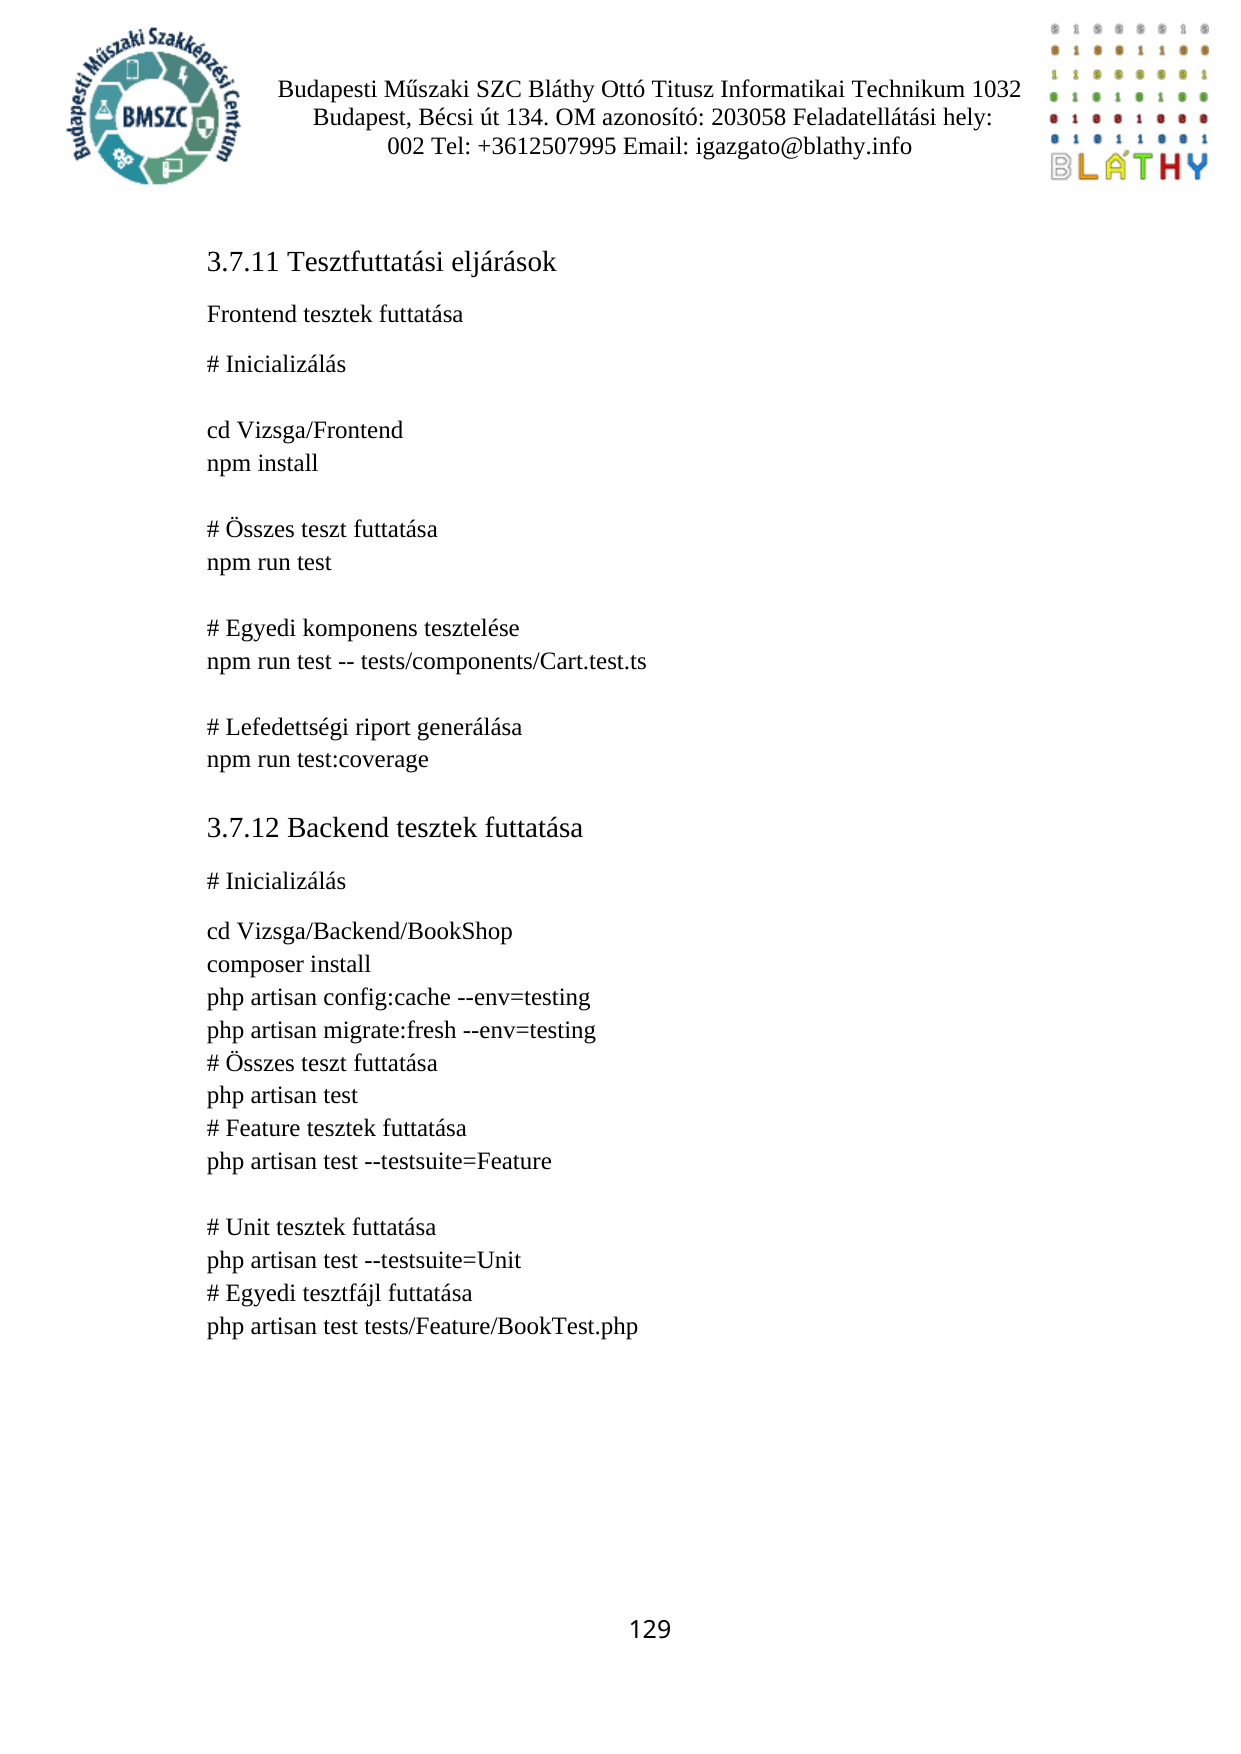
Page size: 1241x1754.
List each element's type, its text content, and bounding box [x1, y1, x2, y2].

text cd Vizsga/Frontend [207, 415, 1093, 444]
text # Feature tesztek futtatása [207, 1113, 1093, 1142]
text # Unit tesztek futtatása [207, 1212, 1093, 1241]
text npm run test:coverage [207, 744, 1093, 773]
text Frontend tesztek futtatása [207, 299, 1093, 328]
picture [36, 7, 279, 210]
text php artisan test --testsuite=Unit [207, 1245, 1093, 1274]
text npm run test -- tests/components/Cart.test.ts [207, 646, 1093, 674]
text php artisan test [207, 1081, 1093, 1109]
text php artisan test tests/Feature/BookTest.php [207, 1311, 1093, 1340]
text cd Vizsga/Backend/BookShop [207, 916, 1093, 945]
text npm run test [207, 547, 1093, 576]
text # Egyedi komponens tesztelése [207, 613, 1093, 642]
text php artisan migrate:fresh --env=testing [207, 1015, 1093, 1043]
text php artisan config:cache --env=testing [207, 982, 1093, 1011]
text php artisan test --testsuite=Feature [207, 1146, 1093, 1175]
text composer install [207, 949, 1093, 978]
text 3.7.11 Tesztfuttatási eljárások [207, 244, 1093, 278]
text # Egyedi tesztfájl futtatása [207, 1278, 1093, 1307]
text # Lefedettségi riport generálása [207, 712, 1093, 740]
text npm install [207, 448, 1093, 477]
picture [1045, 20, 1219, 187]
text 3.7.12 Backend tesztek futtatása [207, 810, 1093, 844]
text # Összes teszt futtatása [207, 514, 1093, 543]
text # Inicializálás [207, 349, 1093, 378]
text # Inicializálás [207, 866, 1093, 895]
text # Összes teszt futtatása [207, 1048, 1093, 1076]
